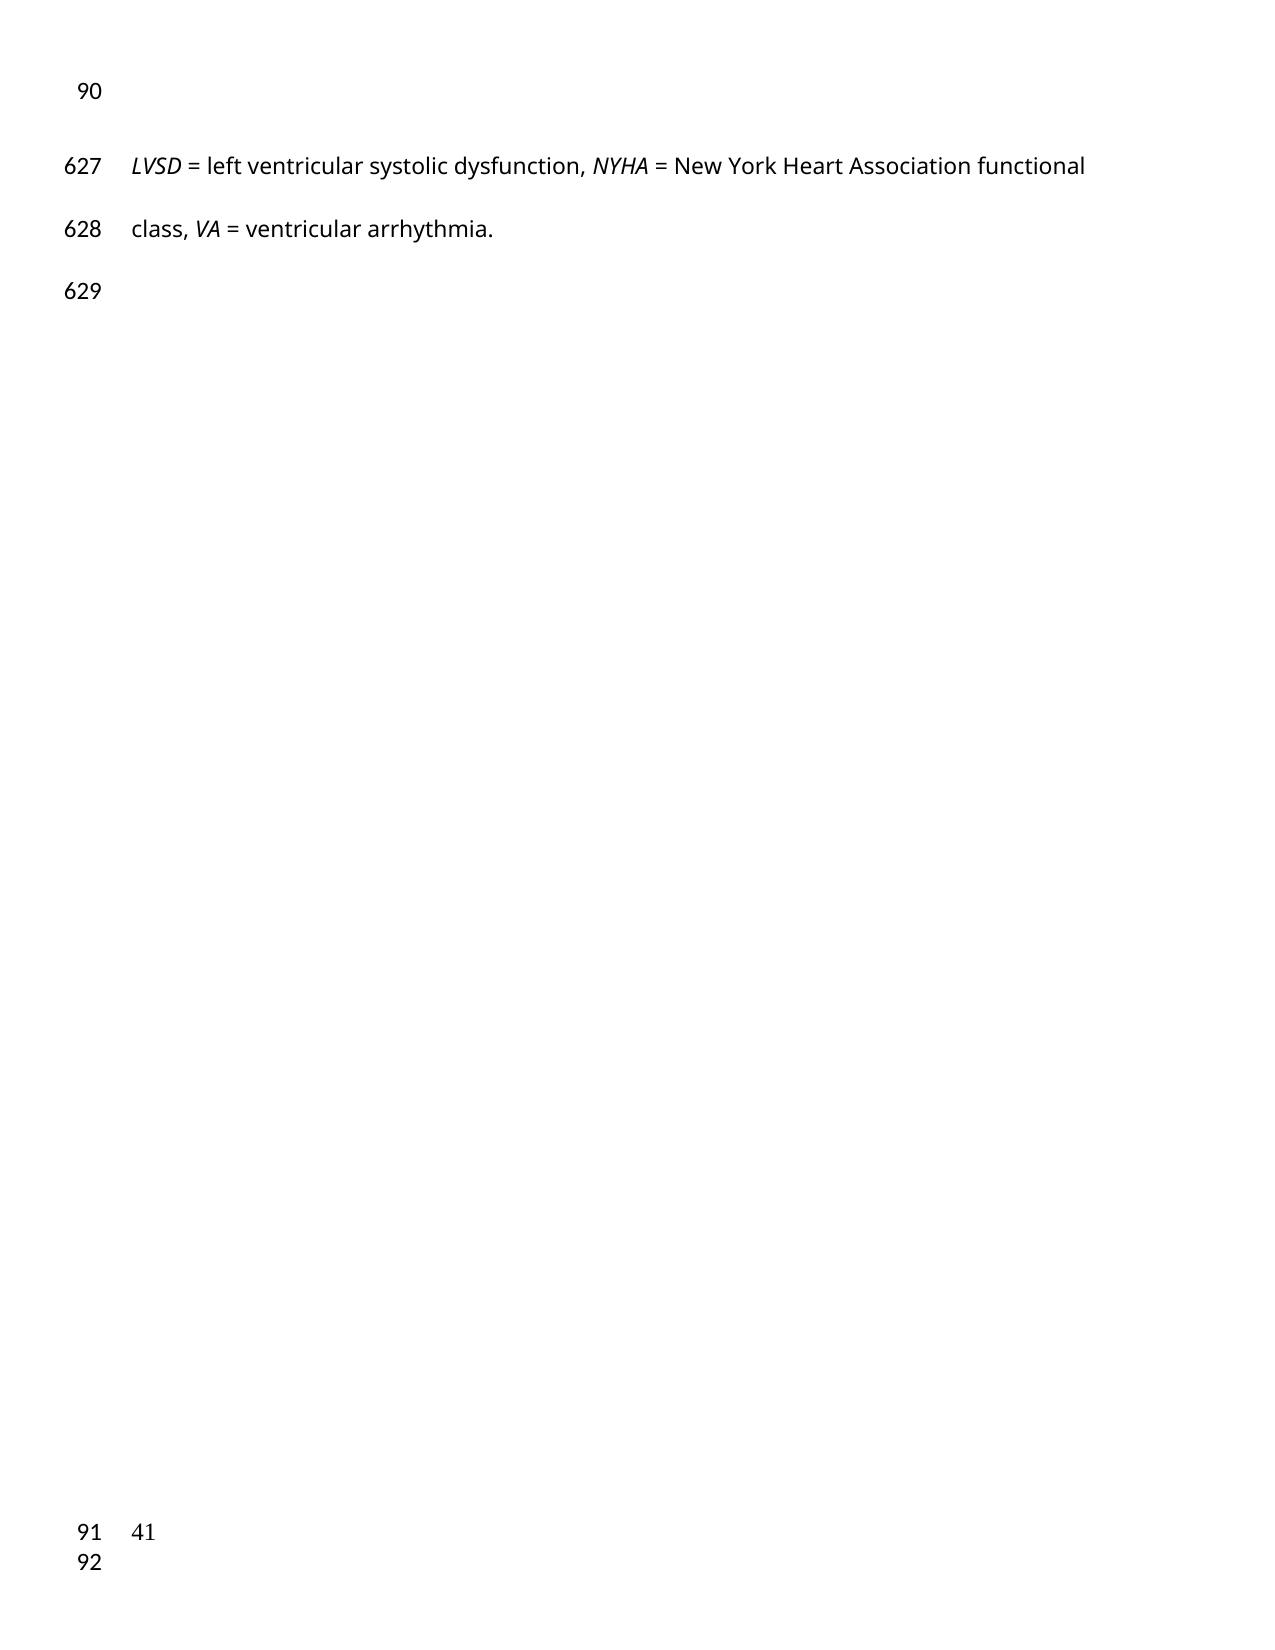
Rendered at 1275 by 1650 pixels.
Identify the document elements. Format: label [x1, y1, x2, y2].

text [131, 150, 1125, 244]
